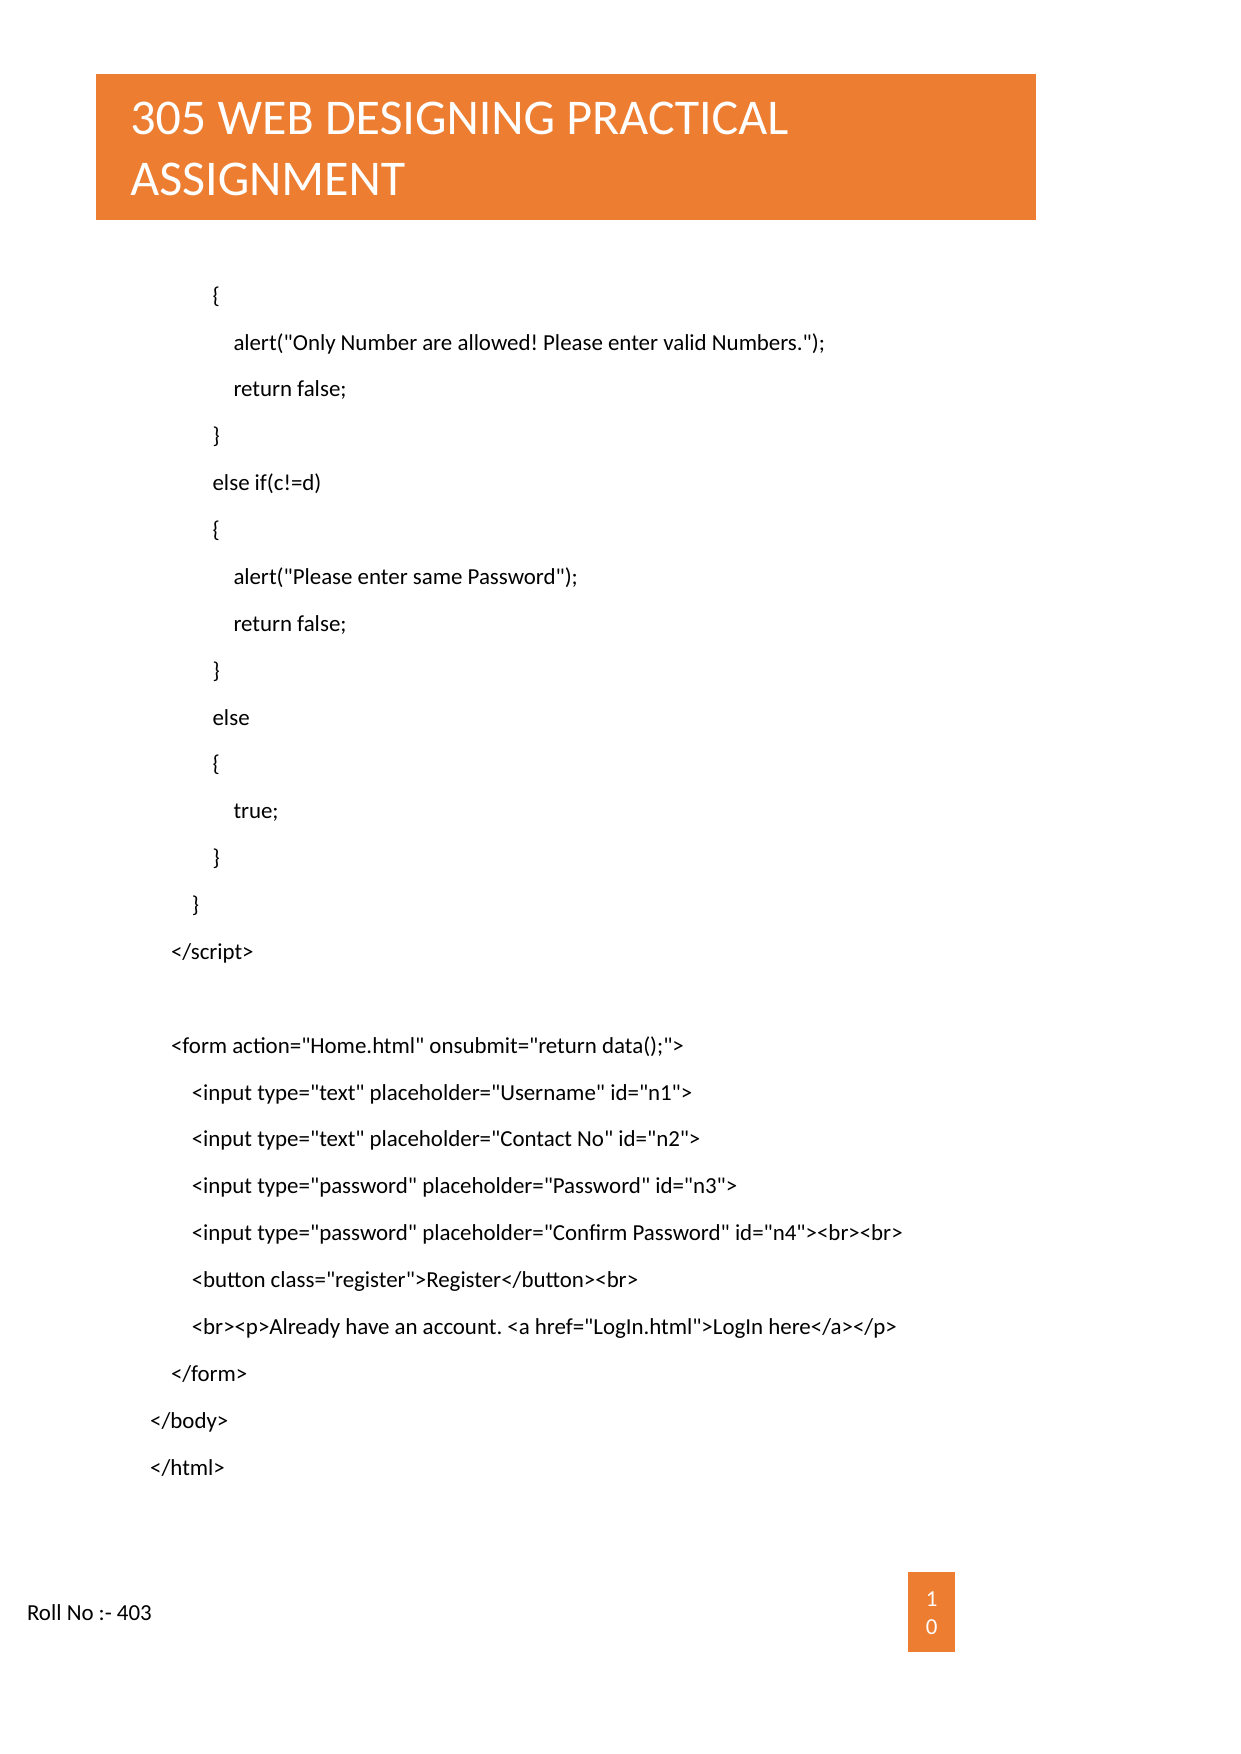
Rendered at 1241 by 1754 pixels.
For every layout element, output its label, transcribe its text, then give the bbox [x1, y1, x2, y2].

text <input type="text" placeholder="Username" id="n1"> [150, 1078, 1090, 1106]
text </form> [150, 1359, 1090, 1387]
text <input type="password" placeholder="Confirm Password" id="n4"><br><br> [150, 1218, 1090, 1246]
text </html> [150, 1453, 1090, 1481]
text else [150, 703, 1090, 731]
text } [150, 843, 1090, 871]
text return false; [150, 374, 1090, 403]
text alert("Please enter same Password"); [150, 562, 1090, 590]
text } [150, 421, 1090, 449]
text </script> [150, 937, 1090, 965]
text <br><p>Already have an account. <a href="LogIn.html">LogIn here</a></p> [150, 1312, 1090, 1340]
text true; [150, 796, 1090, 824]
text </body> [150, 1406, 1090, 1434]
text <input type="password" placeholder="Password" id="n3"> [150, 1171, 1090, 1199]
text alert("Only Number are allowed! Please enter valid Numbers."); [150, 328, 1090, 356]
text { [150, 515, 1090, 543]
text <input type="text" placeholder="Contact No" id="n2"> [150, 1124, 1090, 1153]
text { [150, 749, 1090, 778]
text <form action="Home.html" onsubmit="return data();"> [150, 1031, 1090, 1059]
text return false; [150, 609, 1090, 637]
text } [150, 656, 1090, 684]
text else if(c!=d) [150, 468, 1090, 496]
text } [150, 890, 1090, 918]
text { [150, 281, 1090, 309]
text <button class="register">Register</button><br> [150, 1265, 1090, 1293]
